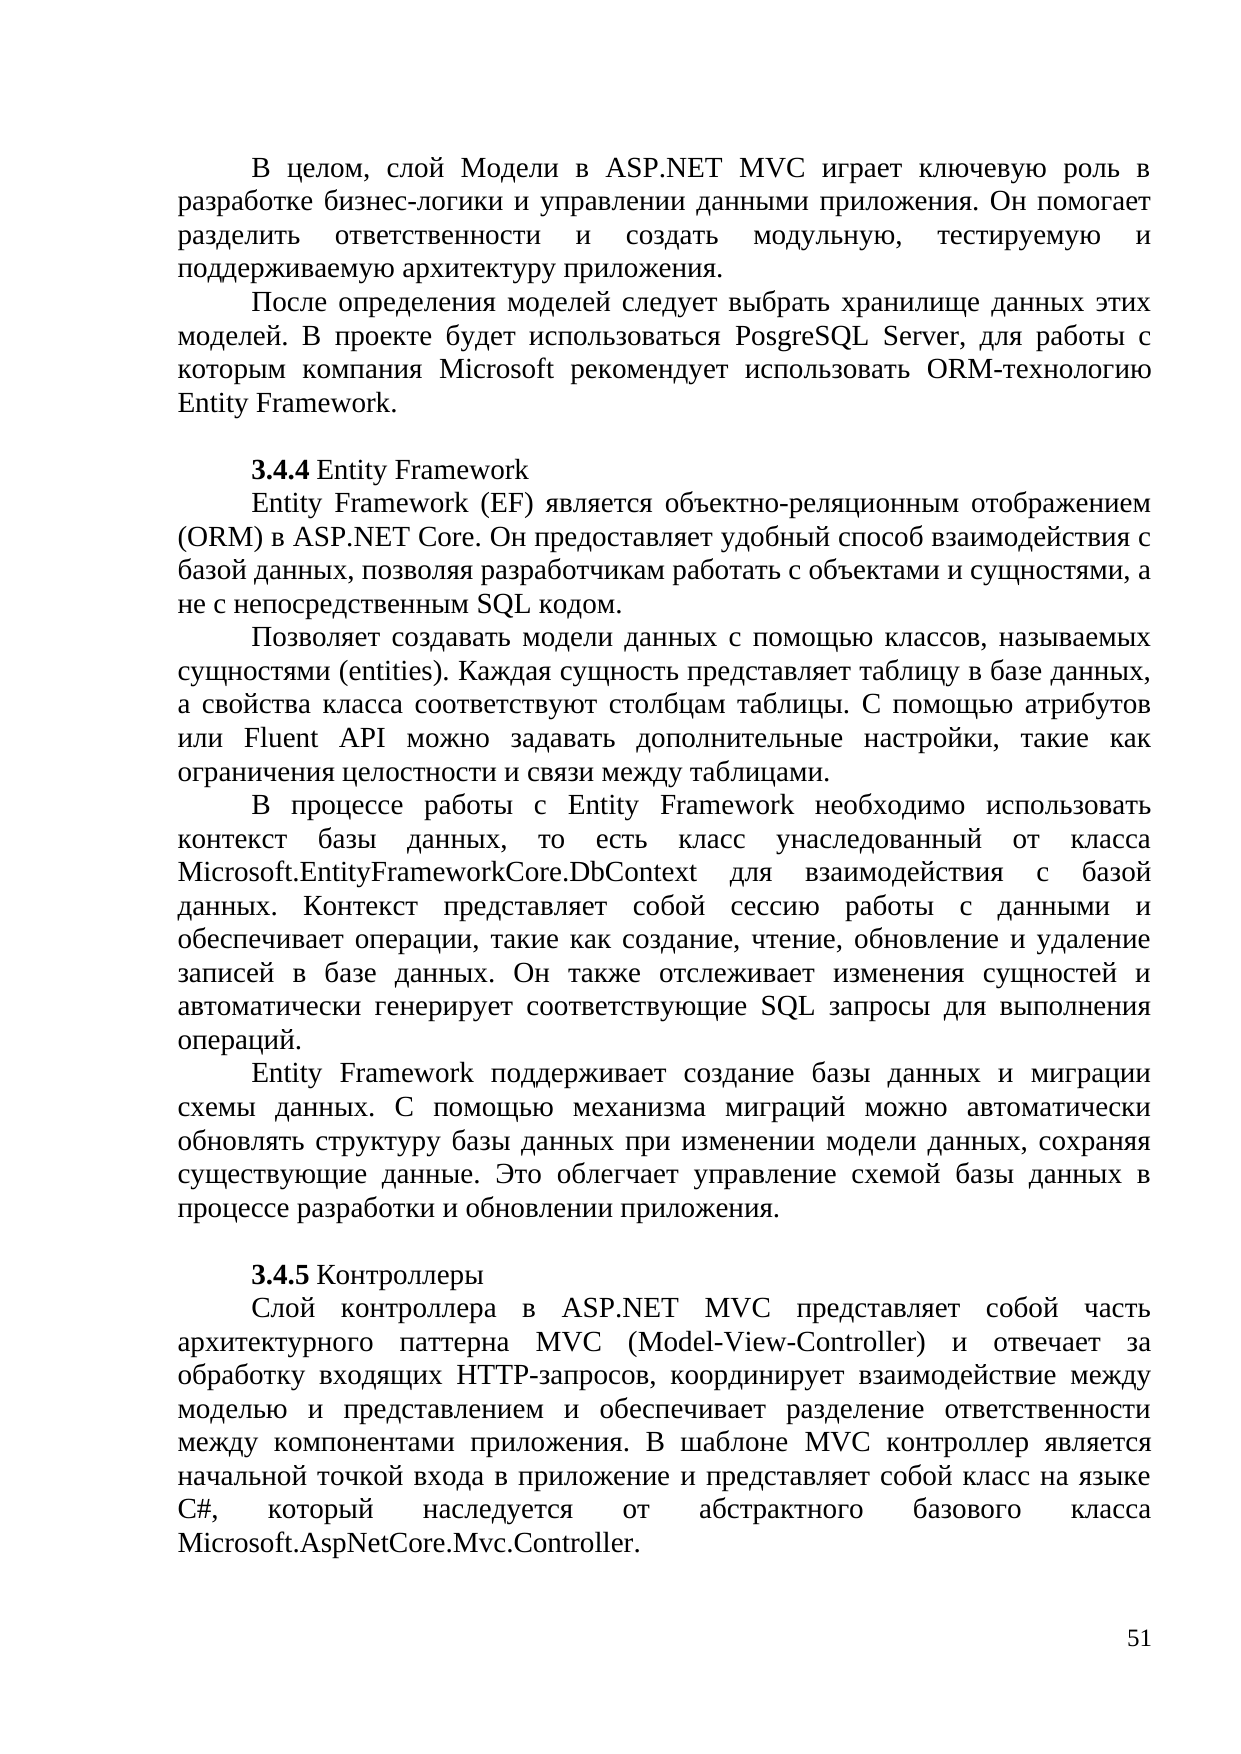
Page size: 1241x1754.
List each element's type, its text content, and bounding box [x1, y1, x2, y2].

text Слой контроллера в ASP.NET MVC представляет собой часть архитектурного паттерна MVC (Model-View-Controller) и отвечает за обработку входящих HTTP-запросов, координирует взаимодействие между моделью и представлением и обеспечивает разделение ответственности между компонентами приложения. В шаблоне MVC контроллер является начальной точкой входа в приложение и представляет собой класс на языке C#, который наследуется от абстрактного базового класса Microsoft.AspNetCore.Mvc.Controller. [177, 1290, 1152, 1559]
text После определения моделей следует выбрать хранилище данных этих моделей. В проекте будет использоваться PosgreSQL Server, для работы с которым компания Microsoft рекомендует использовать ORM-технологию Entity Framework. [177, 284, 1152, 418]
text Entity Framework (EF) является объектно-реляционным отображением (ORM) в ASP.NET Core. Он предоставляет удобный способ взаимодействия с базой данных, позволяя разработчикам работать с объектами и сущностями, а не с непосредственным SQL кодом. [177, 485, 1152, 619]
text В процессе работы с Entity Framework необходимо использовать контекст базы данных, то есть класс унаследованный от класса Microsoft.EntityFrameworkCore.DbContext для взаимодействия с базой данных. Контекст представляет собой сессию работы с данными и обеспечивает операции, такие как создание, чтение, обновление и удаление записей в базе данных. Он также отслеживает изменения сущностей и автоматически генерирует соответствующие SQL запросы для выполнения операций. [177, 787, 1152, 1056]
title Entity Framework [251, 452, 1152, 485]
title Контроллеры [251, 1257, 1152, 1290]
text Entity Framework поддерживает создание базы данных и миграции схемы данных. С помощью механизма миграций можно автоматически обновлять структуру базы данных при изменении модели данных, сохраняя существующие данные. Это облегчает управление схемой базы данных в процессе разработки и обновлении приложения. [177, 1056, 1152, 1223]
text Позволяет создавать модели данных с помощью классов, называемых сущностями (entities). Каждая сущность представляет таблицу в базе данных, а свойства класса соответствуют столбцам таблицы. С помощью атрибутов или Fluent API можно задавать дополнительные настройки, такие как ограничения целостности и связи между таблицами. [177, 619, 1152, 787]
text В целом, слой Модели в ASP.NET MVC играет ключевую роль в разработке бизнес-логики и управлении данными приложения. Он помогает разделить ответственности и создать модульную, тестируемую и поддерживаемую архитектуру приложения. [177, 150, 1152, 284]
